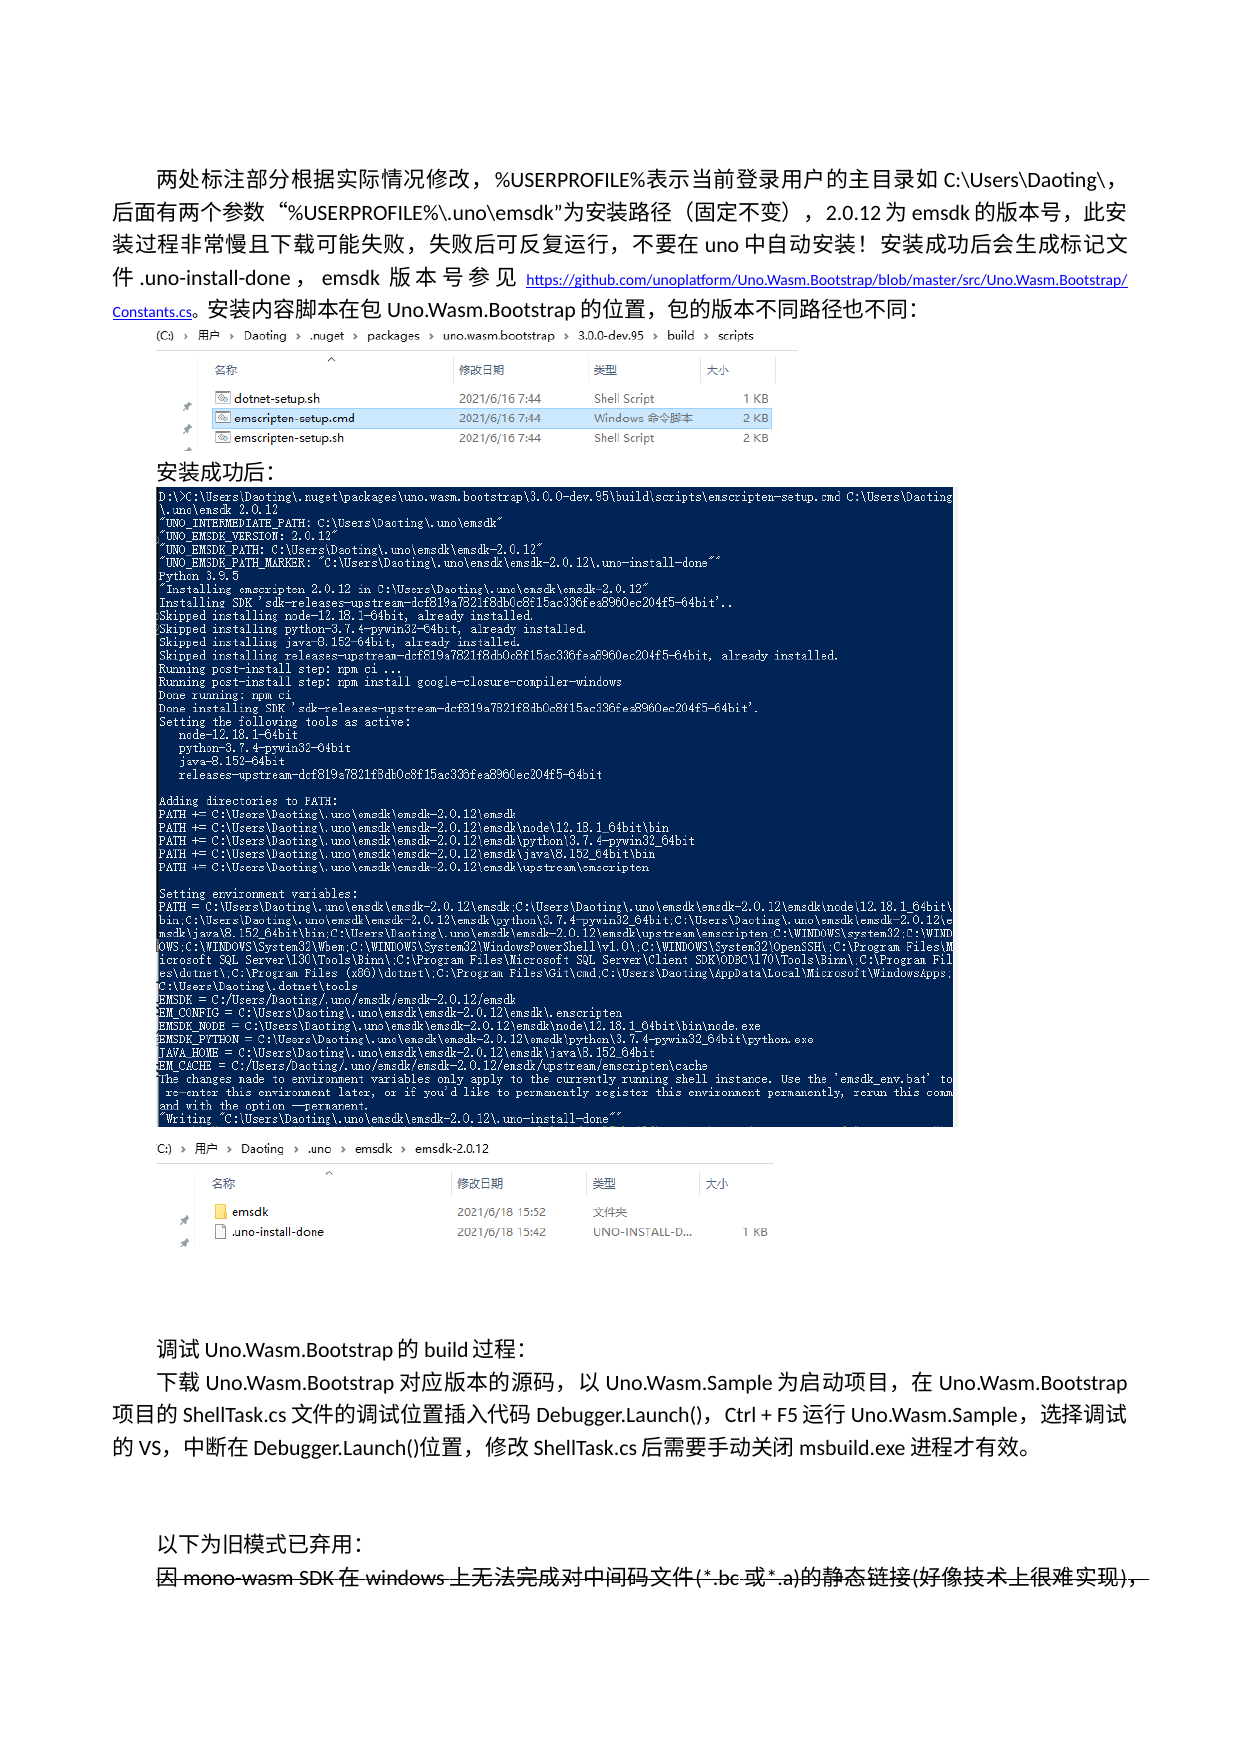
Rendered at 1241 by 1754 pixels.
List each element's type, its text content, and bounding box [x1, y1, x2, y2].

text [112, 1559, 1128, 1592]
text 以下为旧模式已弃用： [112, 1527, 1128, 1559]
picture [156, 324, 798, 451]
picture [156, 1137, 774, 1247]
text 调试Uno.Wasm.Bootstrap的build过程： [112, 1332, 1128, 1364]
text 两处标注部分根据实际情况修改，%USERPROFILE%表示当前登录用户的主目录如C:\Users\Daoting\，后面有两个参数“%USERPROFILE%\.uno\emsdk”为安装路径（固定不变），2.0.12为emsdk的版本号，此安装过程非常慢且下载可能失败，失败后可反复运行，不要在uno中自动安装！安装成功后会生成标记文件.uno-install-done，emsdk版本号参见https://github.com/unoplatform/Uno.Wasm.Bootstrap/blob/master/src/Uno.Wasm.Bootstrap/Constants.cs。安装内容脚本在包Uno.Wasm.Bootstrap的位置，包的版本不同路径也不同： [112, 162, 1128, 324]
text 安装成功后： [112, 454, 1128, 487]
picture [156, 487, 959, 1127]
text 下载Uno.Wasm.Bootstrap对应版本的源码，以Uno.Wasm.Sample为启动项目，在Uno.Wasm.Bootstrap项目的ShellTask.cs文件的调试位置插入代码Debugger.Launch()，Ctrl + F5运行Uno.Wasm.Sample，选择调试的VS，中断在Debugger.Launch()位置，修改ShellTask.cs后需要手动关闭msbuild.exe进程才有效。 [112, 1364, 1128, 1462]
